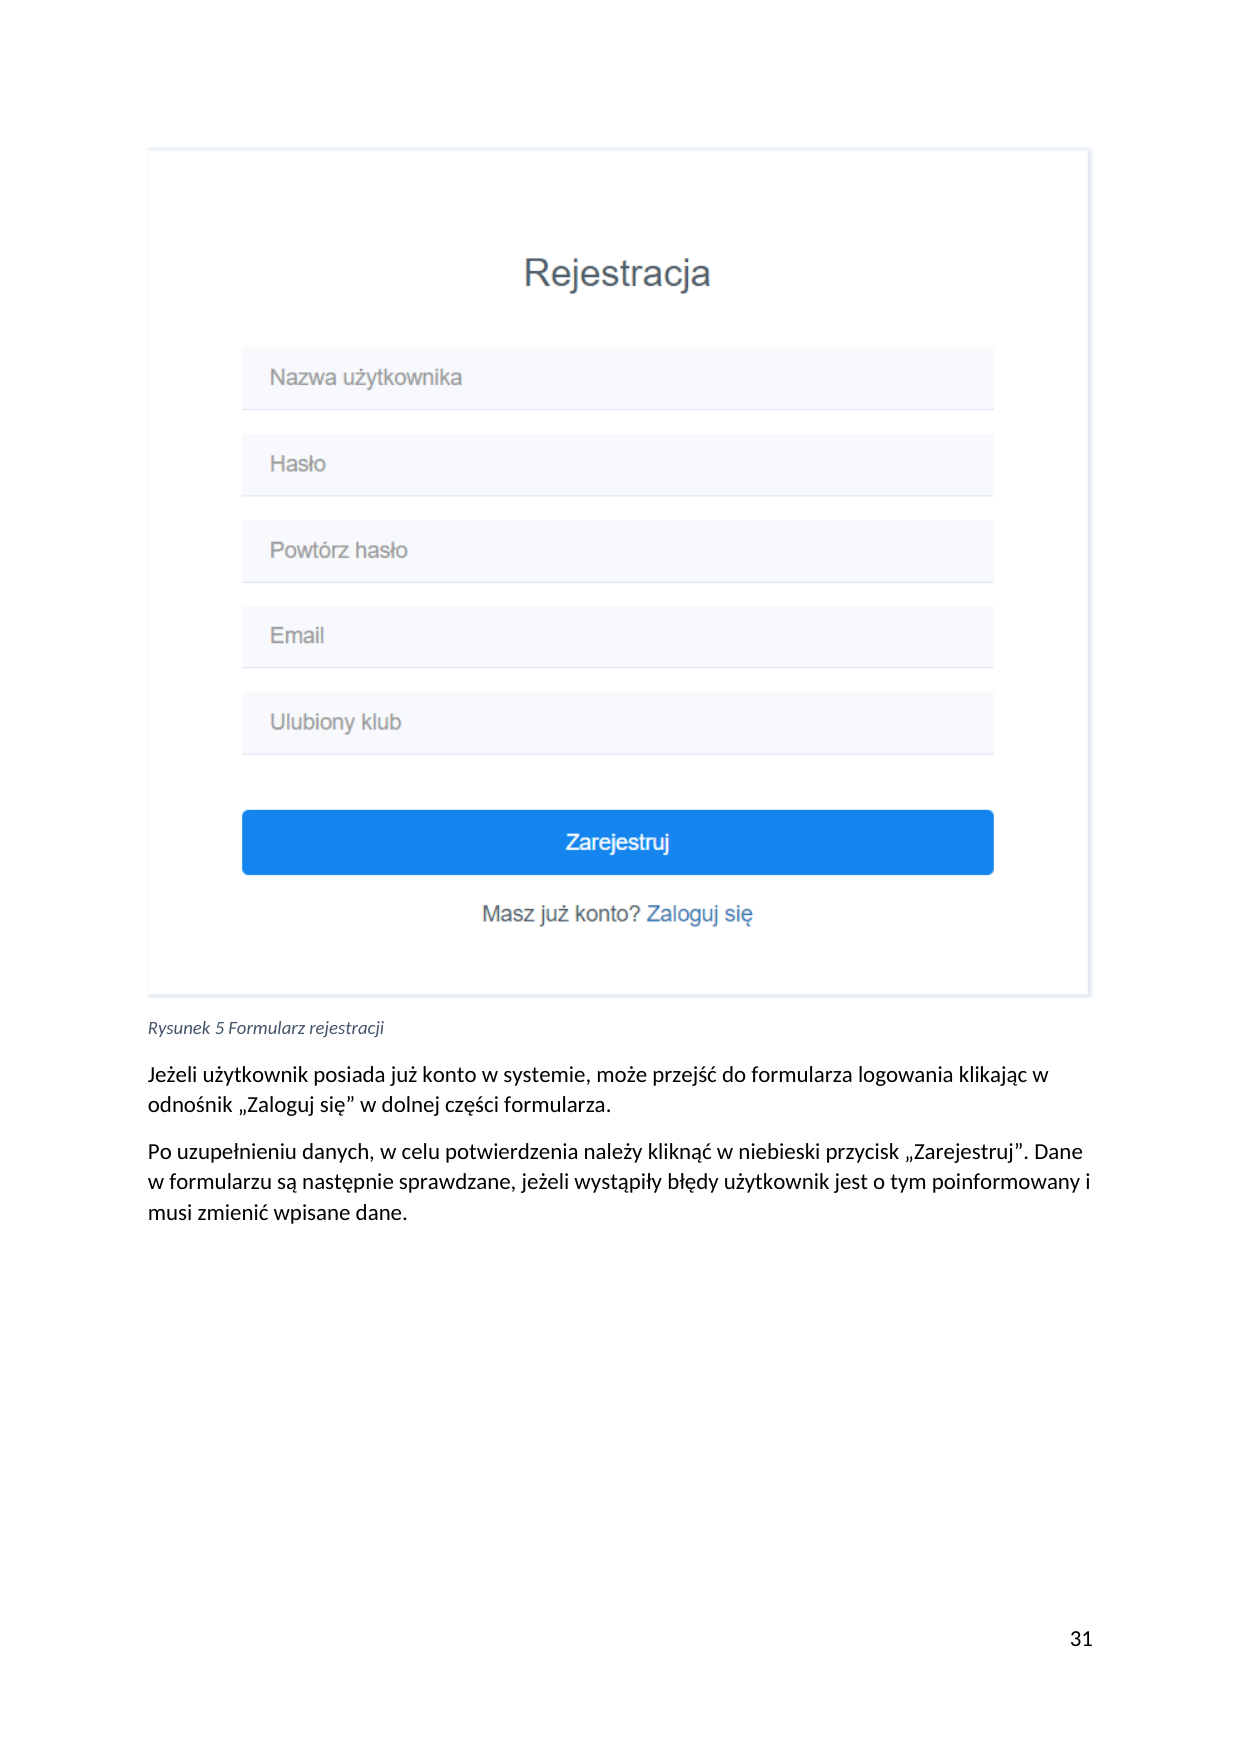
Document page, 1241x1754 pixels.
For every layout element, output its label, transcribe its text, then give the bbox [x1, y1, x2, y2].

text Jeżeli użytkownik posiada już konto w systemie, może przejść do formularza logowania klikając w odnośnik „Zaloguj się” w dolnej części formularza. [148, 1060, 1093, 1118]
text Po uzupełnieniu danych, w celu potwierdzenia należy kliknąć w niebieski przycisk „Zarejestruj”. Dane w formularzu są następnie sprawdzane, jeżeli wystąpiły błędy użytkownik jest o tym poinformowany i musi zmienić wpisane dane. [148, 1137, 1093, 1226]
picture [147, 147, 1093, 998]
text Rysunek 5 Formularz rejestracji [148, 1016, 1093, 1039]
